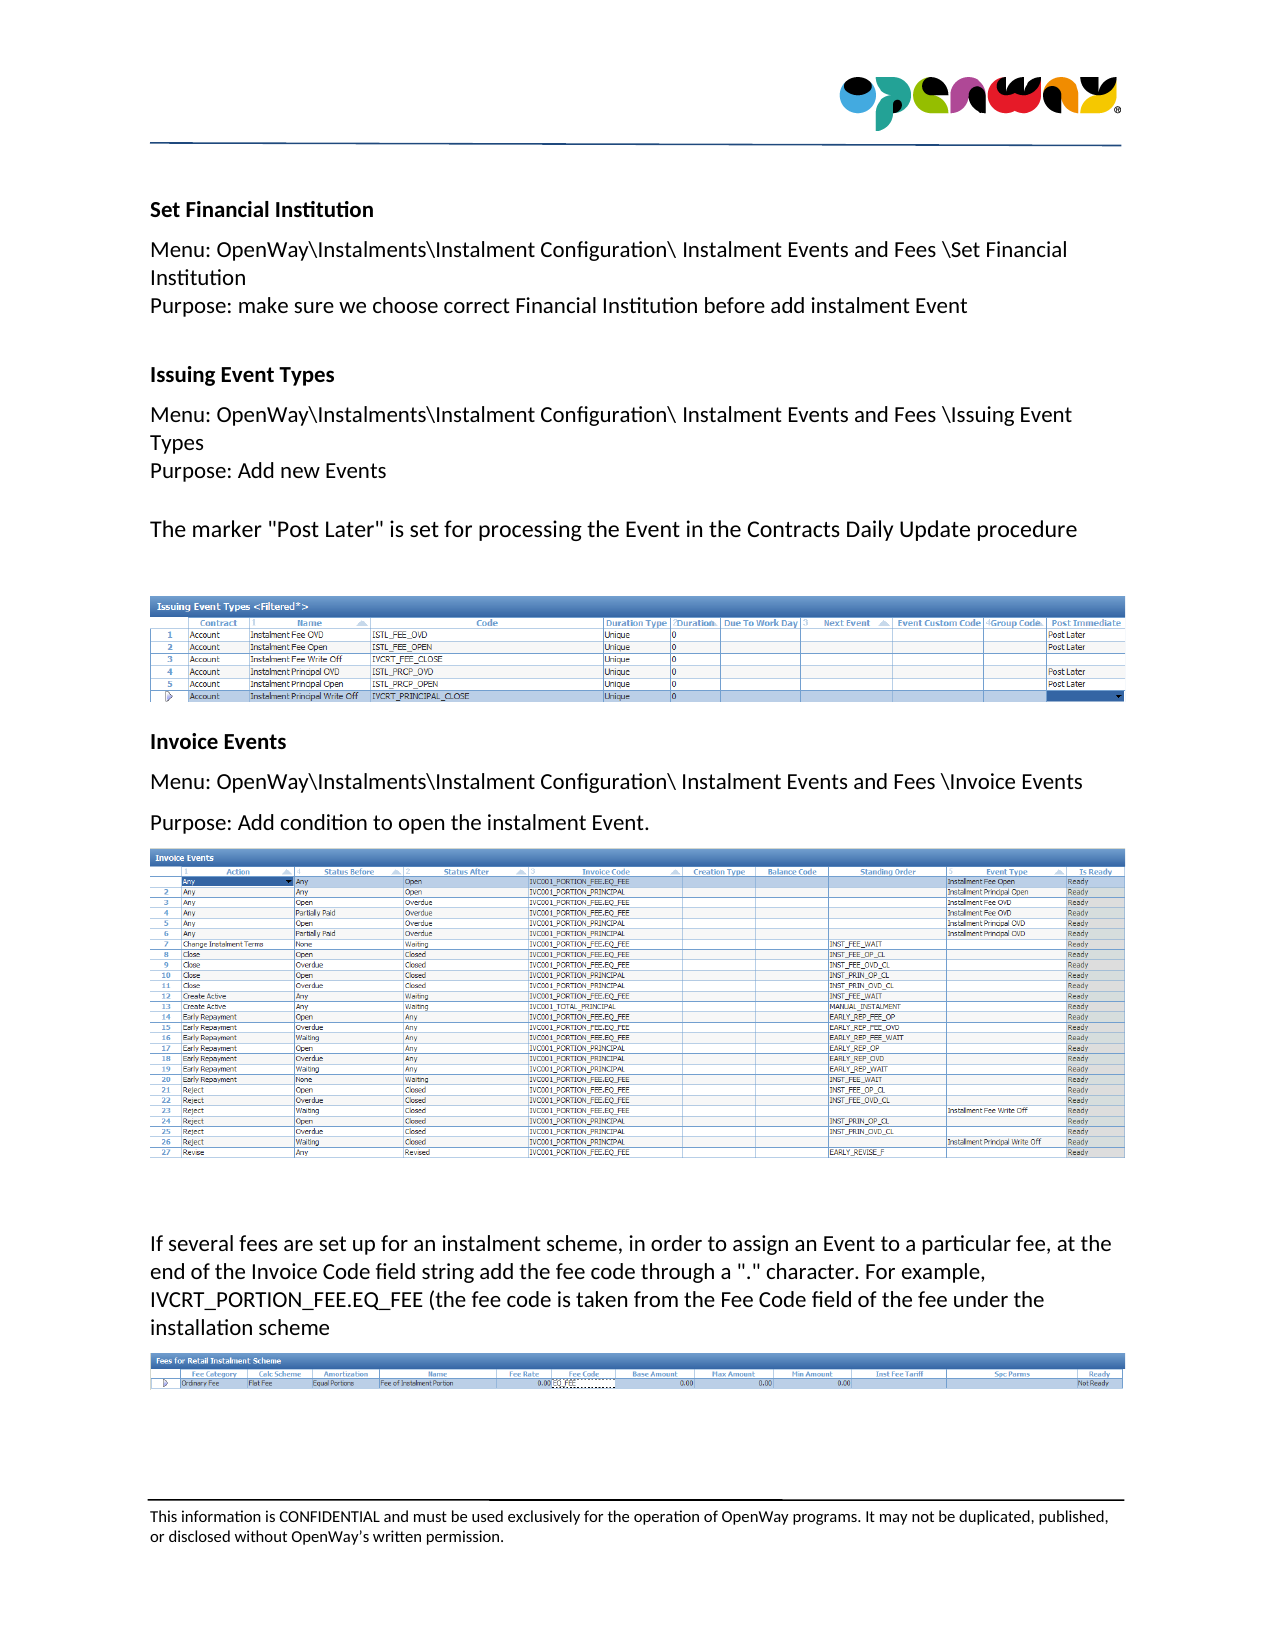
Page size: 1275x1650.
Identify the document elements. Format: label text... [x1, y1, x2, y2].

picture [832, 75, 1125, 139]
text Menu: OpenWay\Instalments\Instalment Configuration\ Instalment Events and Fees \Issuing Event Types [150, 400, 1125, 456]
picture [150, 1353, 1125, 1390]
text Purpose: Add new Events [150, 456, 1125, 484]
text Purpose: make sure we choose correct Financial Institution before add instalment Event [150, 291, 1125, 319]
text The marker "Post Later" is set for processing the Event in the Contracts Daily Update procedure [150, 514, 1125, 543]
picture [150, 596, 1125, 702]
text Purpose: Add condition to open the instalment Event. [150, 808, 1125, 836]
text Menu: OpenWay\Instalments\Instalment Configuration\ Instalment Events and Fees \Set Financial Institution [150, 235, 1125, 291]
text Menu: OpenWay\Instalments\Instalment Configuration\ Instalment Events and Fees \Invoice Events [150, 767, 1125, 795]
text Invoice Events [150, 727, 1125, 755]
text Set Financial Institution [150, 195, 1125, 223]
text If several fees are set up for an instalment scheme, in order to assign an Event to a particular fee, at the end of the Invoice Code field string add the fee code through a "." character. For example, IVCRT_PORTION_FEE.EQ_FEE (the fee code is taken from the Fee Code field of the fee under the installation scheme [150, 1229, 1125, 1341]
text Issuing Event Types [150, 360, 1125, 388]
picture [150, 848, 1125, 1176]
